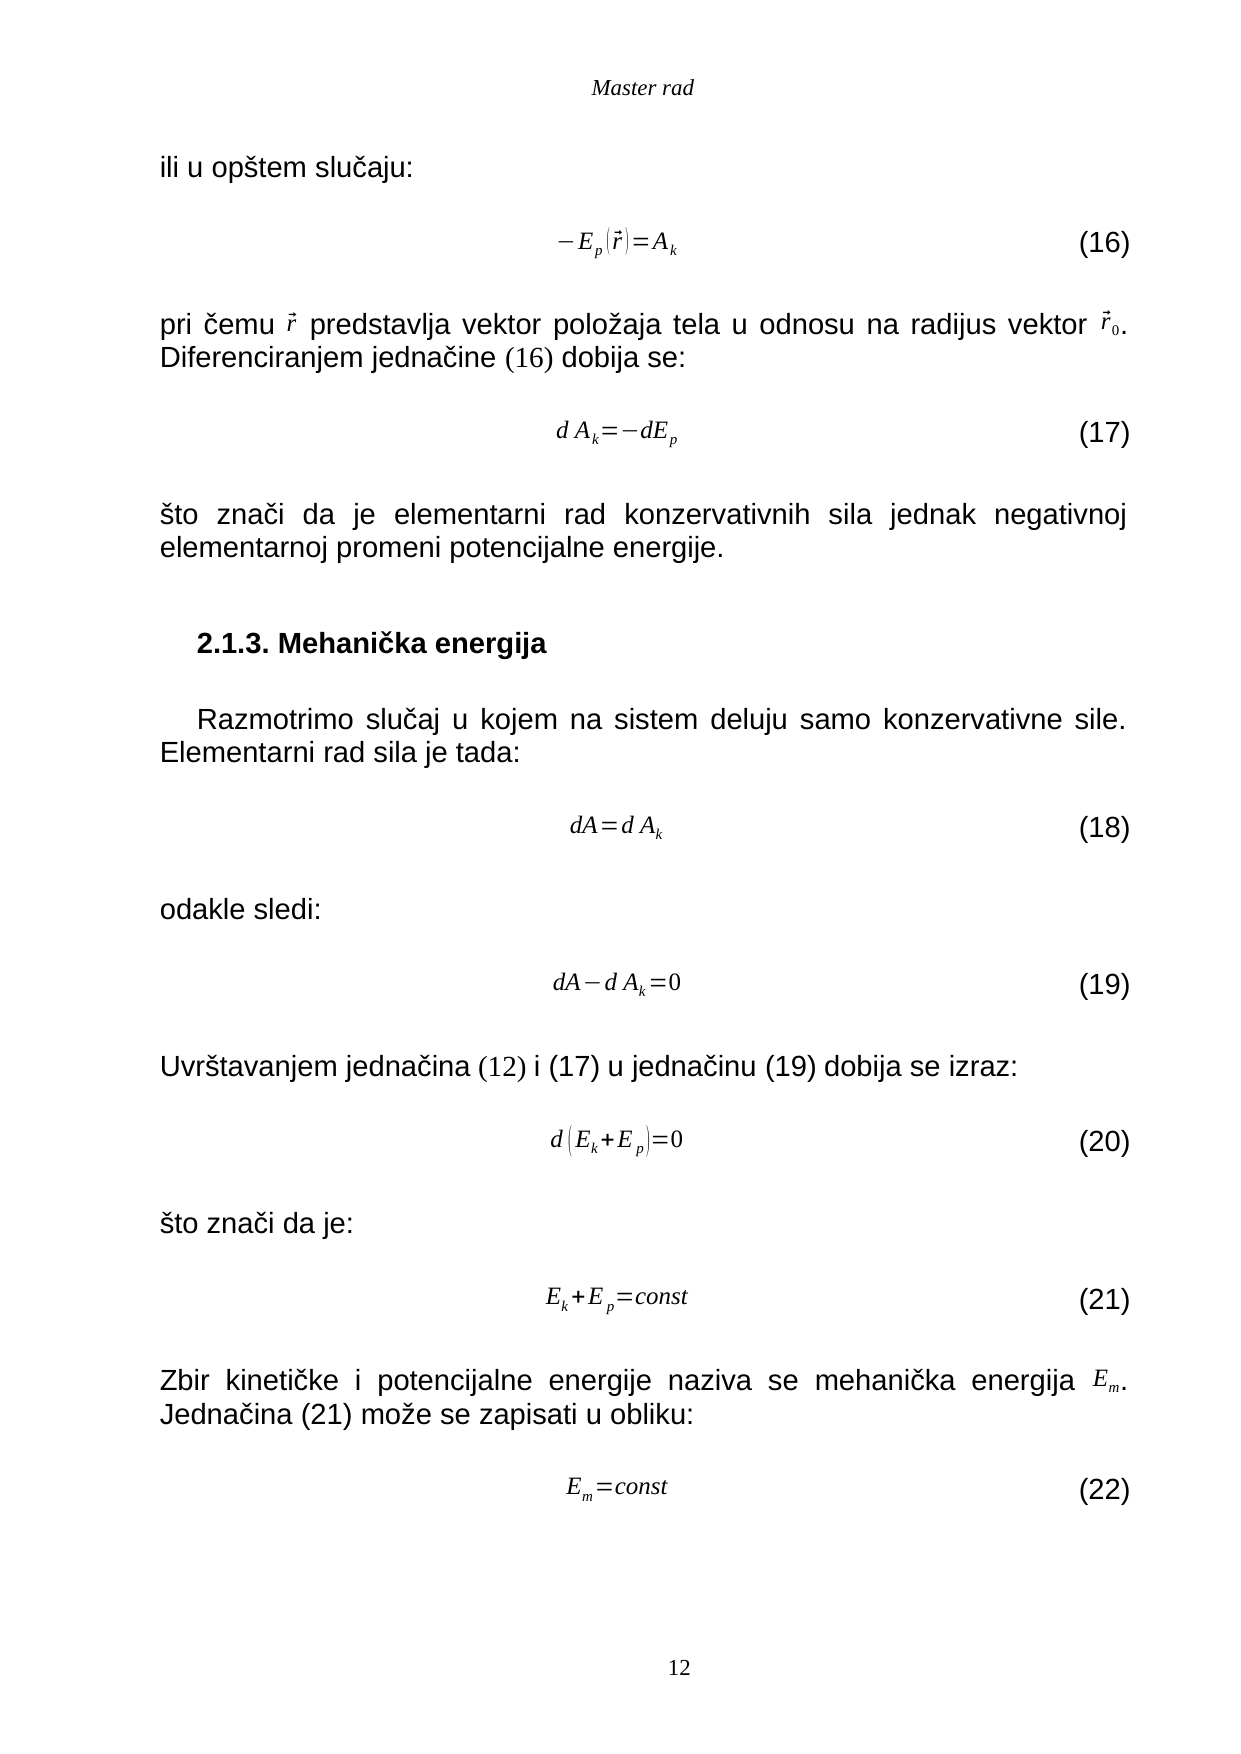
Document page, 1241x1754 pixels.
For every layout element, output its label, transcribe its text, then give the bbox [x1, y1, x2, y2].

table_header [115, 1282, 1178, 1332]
text odakle sledi: [159, 892, 1128, 926]
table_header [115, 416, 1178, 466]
text što znači da je: [159, 1207, 1128, 1240]
text Uvrštavanjem jednačina (12) i (17) u jednačinu (19) dobija se izraz: [159, 1049, 1128, 1082]
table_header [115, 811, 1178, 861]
text Zbir kinetičke i potencijalne energije naziva se mehanička energija . Jednačina (21) može se zapisati u obliku: [159, 1363, 1128, 1430]
text što znači da je elementarni rad konzervativnih sila jednak negativnoj elementarnoj promeni potencijalne energije. [159, 497, 1128, 564]
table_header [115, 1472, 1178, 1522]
text ili u opštem slučaju: [159, 150, 1128, 183]
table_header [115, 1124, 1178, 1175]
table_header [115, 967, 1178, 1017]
subtitle Mehanička energija [197, 627, 1128, 660]
text Razmotrimo slučaj u kojem na sistem deluju samo konzervativne sile. Elementarni rad sila je tada: [159, 702, 1128, 769]
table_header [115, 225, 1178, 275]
text pri čemu predstavlja vektor položaja tela u odnosu na radijus vektor . Diferenciranjem jednačine (16) dobija se: [159, 307, 1128, 374]
